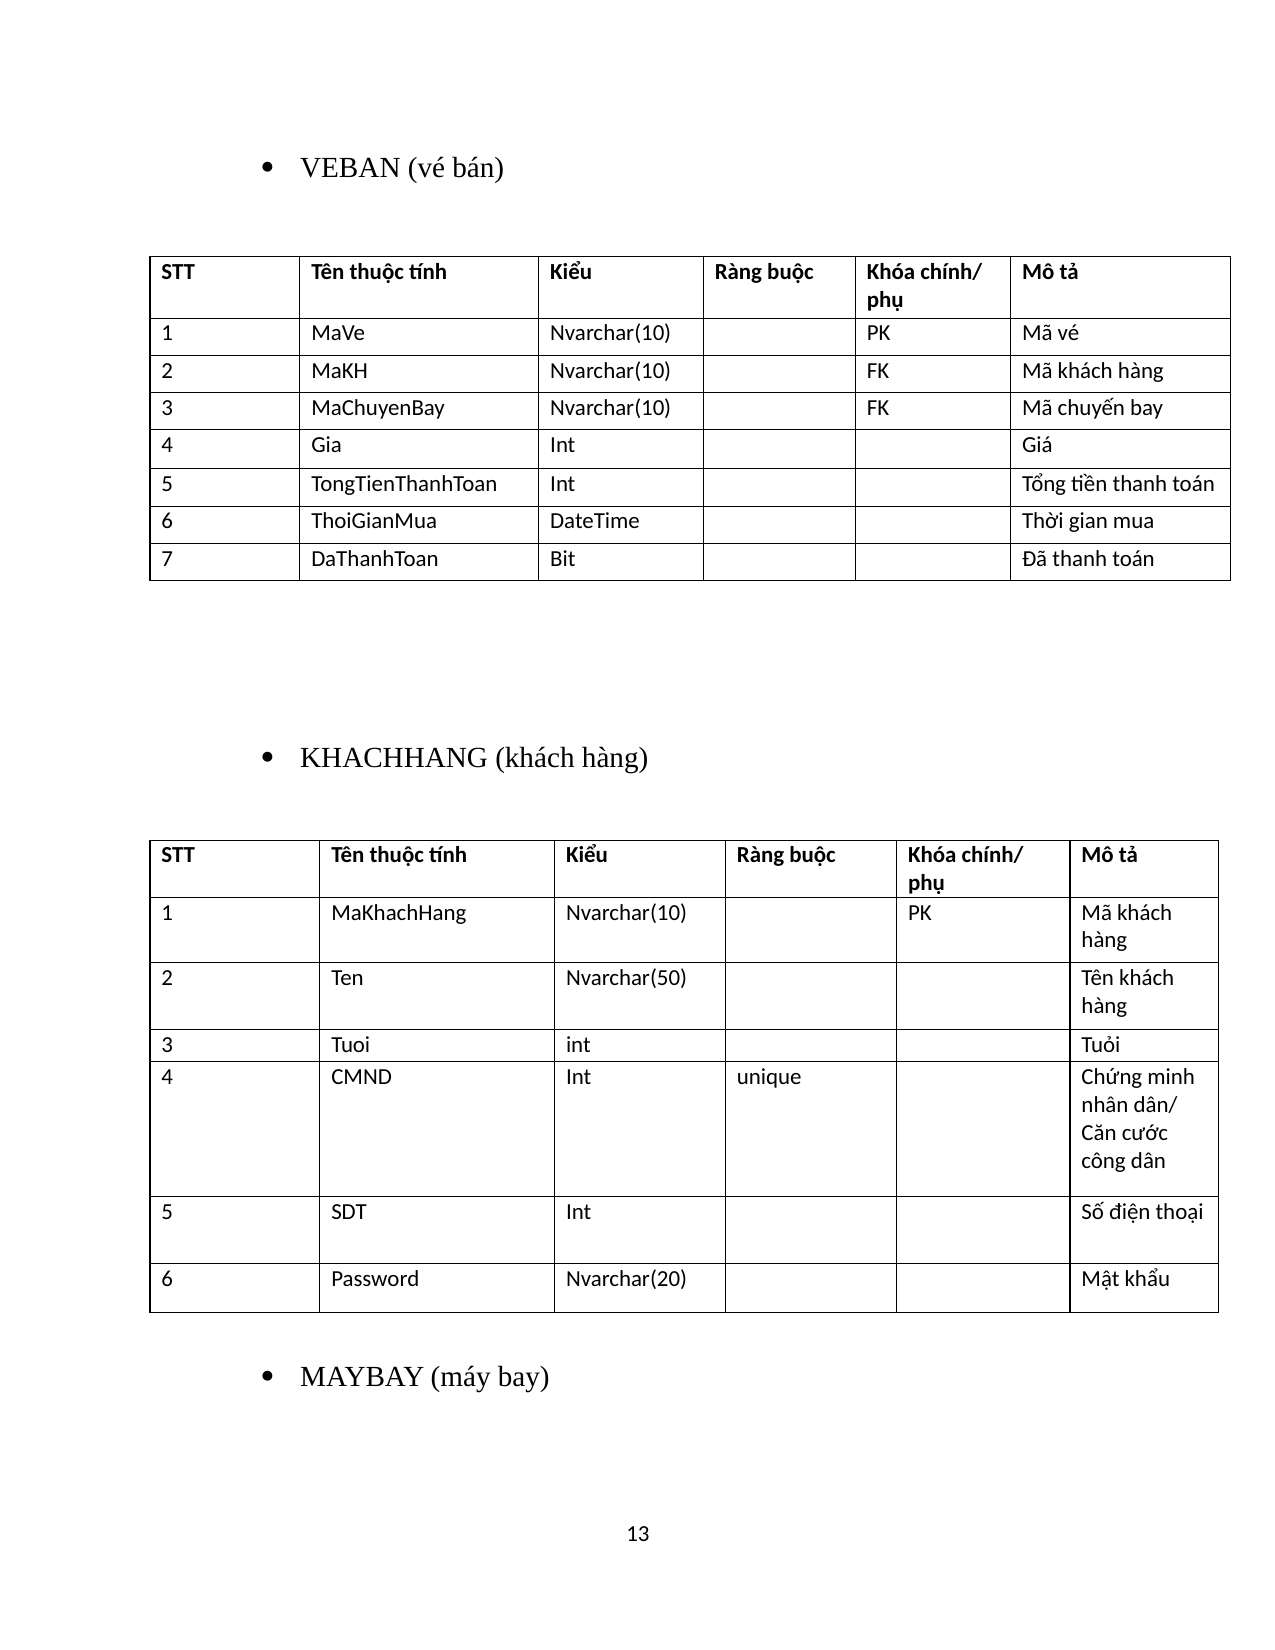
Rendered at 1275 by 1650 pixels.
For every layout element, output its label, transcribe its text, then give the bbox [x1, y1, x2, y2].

table_cell Nvarchar(10) [539, 356, 703, 392]
table_cell SDT [320, 1197, 554, 1263]
table_cell Đã thanh toán [1011, 544, 1230, 580]
table_cell [704, 544, 855, 580]
table_cell 2 [151, 963, 319, 1029]
table_cell 2 [151, 356, 299, 392]
table_cell Mật khẩu [1071, 1264, 1218, 1312]
table_cell [704, 356, 855, 392]
table_cell [897, 963, 1069, 1029]
table_cell Số điện thoại [1071, 1197, 1218, 1263]
table_cell Mã khách hàng [1011, 356, 1230, 392]
table_cell 3 [151, 393, 299, 429]
table_cell Mã khách hàng [1071, 898, 1218, 962]
table_cell ThoiGianMua [300, 507, 538, 543]
table_cell Chứng minh nhân dân/ Căn cước công dân [1071, 1062, 1218, 1196]
table_cell Int [555, 1062, 725, 1196]
table_cell [704, 507, 855, 543]
table_cell [704, 469, 855, 506]
table_cell 4 [151, 430, 299, 468]
table_cell int [555, 1030, 725, 1061]
table_cell Mã chuyến bay [1011, 393, 1230, 429]
table_cell [856, 469, 1010, 506]
table_header Mô tả [1071, 841, 1218, 897]
list VEBAN (vé bán) [262, 150, 1125, 184]
list MAYBAY (máy bay) [262, 1359, 1125, 1393]
table_cell [897, 1030, 1069, 1061]
table_cell TongTienThanhToan [300, 469, 538, 506]
table_cell FK [856, 393, 1010, 429]
table_header Kiểu [555, 841, 725, 897]
table_cell [704, 430, 855, 468]
table_cell Nvarchar(10) [555, 898, 725, 962]
table_cell [856, 507, 1010, 543]
table_cell [897, 1264, 1069, 1312]
table_cell DaThanhToan [300, 544, 538, 580]
table_header Kiểu [539, 257, 703, 317]
table_cell [726, 1197, 896, 1263]
table_cell [726, 963, 896, 1029]
table_header Khóa chính/ phụ [856, 257, 1010, 317]
list KHACHHANG (khách hàng) [262, 740, 1125, 773]
table_cell FK [856, 356, 1010, 392]
table_cell Int [555, 1197, 725, 1263]
table_cell Tổng tiền thanh toán [1011, 469, 1230, 506]
table_cell PK [856, 319, 1010, 355]
table_cell MaKhachHang [320, 898, 554, 962]
table_cell MaChuyenBay [300, 393, 538, 429]
table_header Tên thuộc tính [320, 841, 554, 897]
table_cell Nvarchar(10) [539, 393, 703, 429]
table_cell PK [897, 898, 1069, 962]
table_cell Nvarchar(10) [539, 319, 703, 355]
table_cell Gia [300, 430, 538, 468]
table_cell Int [539, 469, 703, 506]
table_cell Bit [539, 544, 703, 580]
table_cell CMND [320, 1062, 554, 1196]
table_cell Mã vé [1011, 319, 1230, 355]
table_cell 4 [151, 1062, 319, 1196]
table_cell [856, 544, 1010, 580]
table_cell MaKH [300, 356, 538, 392]
table_cell DateTime [539, 507, 703, 543]
table_cell [726, 1264, 896, 1312]
table_cell [726, 898, 896, 962]
table_header Ràng buộc [704, 257, 855, 317]
table_cell 1 [151, 898, 319, 962]
table_header Tên thuộc tính [300, 257, 538, 317]
table_cell MaVe [300, 319, 538, 355]
table_cell [704, 319, 855, 355]
table_cell [897, 1062, 1069, 1196]
table_cell [704, 393, 855, 429]
table_header Ràng buộc [726, 841, 896, 897]
table_cell Nvarchar(50) [555, 963, 725, 1029]
table_cell [726, 1030, 896, 1061]
table_cell unique [726, 1062, 896, 1196]
table_cell 5 [151, 1197, 319, 1263]
table_cell Tên khách hàng [1071, 963, 1218, 1029]
table_header Khóa chính/ phụ [897, 841, 1069, 897]
table_cell [897, 1197, 1069, 1263]
table_cell 6 [151, 1264, 319, 1312]
table_cell 7 [151, 544, 299, 580]
table_cell Tuoi [320, 1030, 554, 1061]
table_cell Password [320, 1264, 554, 1312]
table_header Mô tả [1011, 257, 1230, 317]
table_cell [856, 430, 1010, 468]
table_cell 5 [151, 469, 299, 506]
table_header STT [151, 257, 299, 317]
table_cell 3 [151, 1030, 319, 1061]
table_cell Ten [320, 963, 554, 1029]
table_cell Giá [1011, 430, 1230, 468]
table_cell 1 [151, 319, 299, 355]
table_cell 6 [151, 507, 299, 543]
table_cell Int [539, 430, 703, 468]
table_cell Thời gian mua [1011, 507, 1230, 543]
table_cell Tuỏi [1071, 1030, 1218, 1061]
table_header STT [151, 841, 319, 897]
table_cell Nvarchar(20) [555, 1264, 725, 1312]
